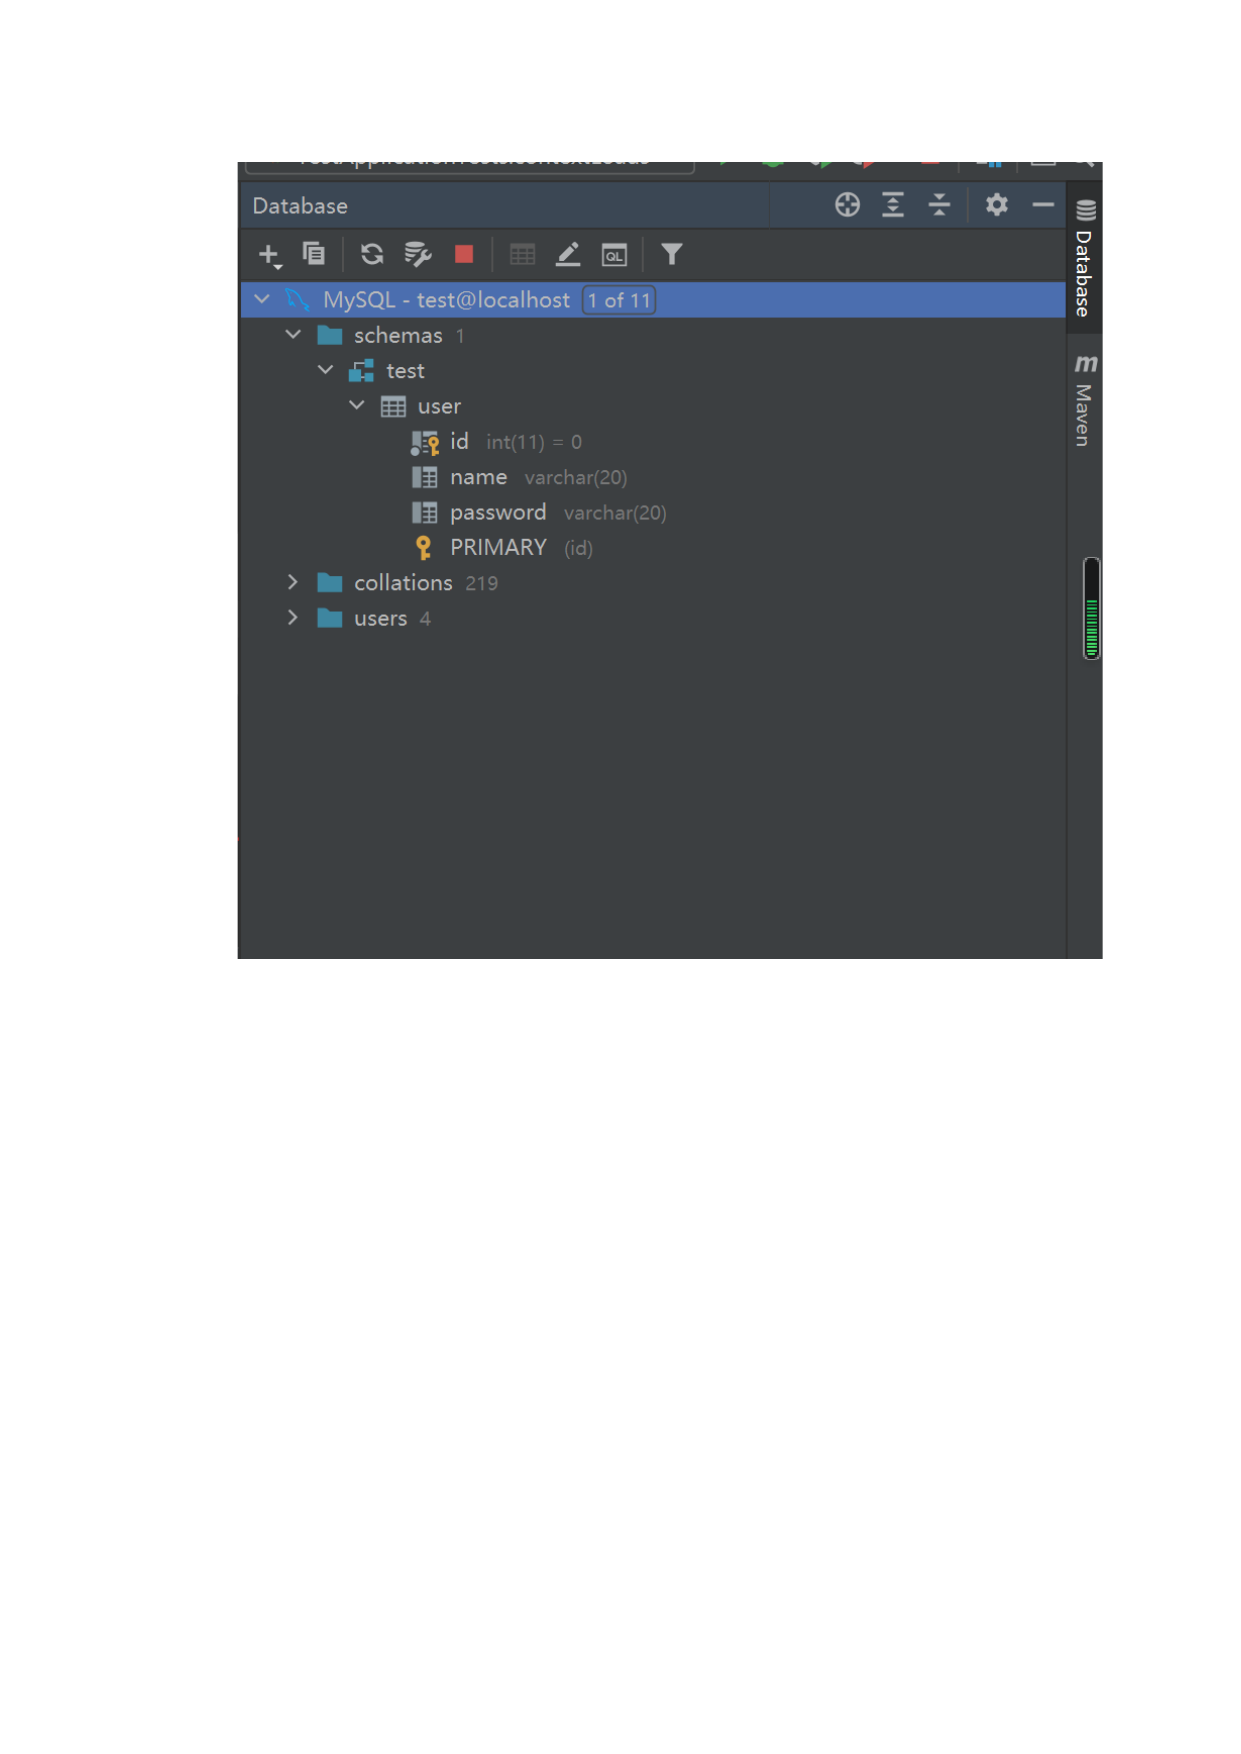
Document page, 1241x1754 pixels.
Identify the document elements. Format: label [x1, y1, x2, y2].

picture [237, 162, 1103, 959]
